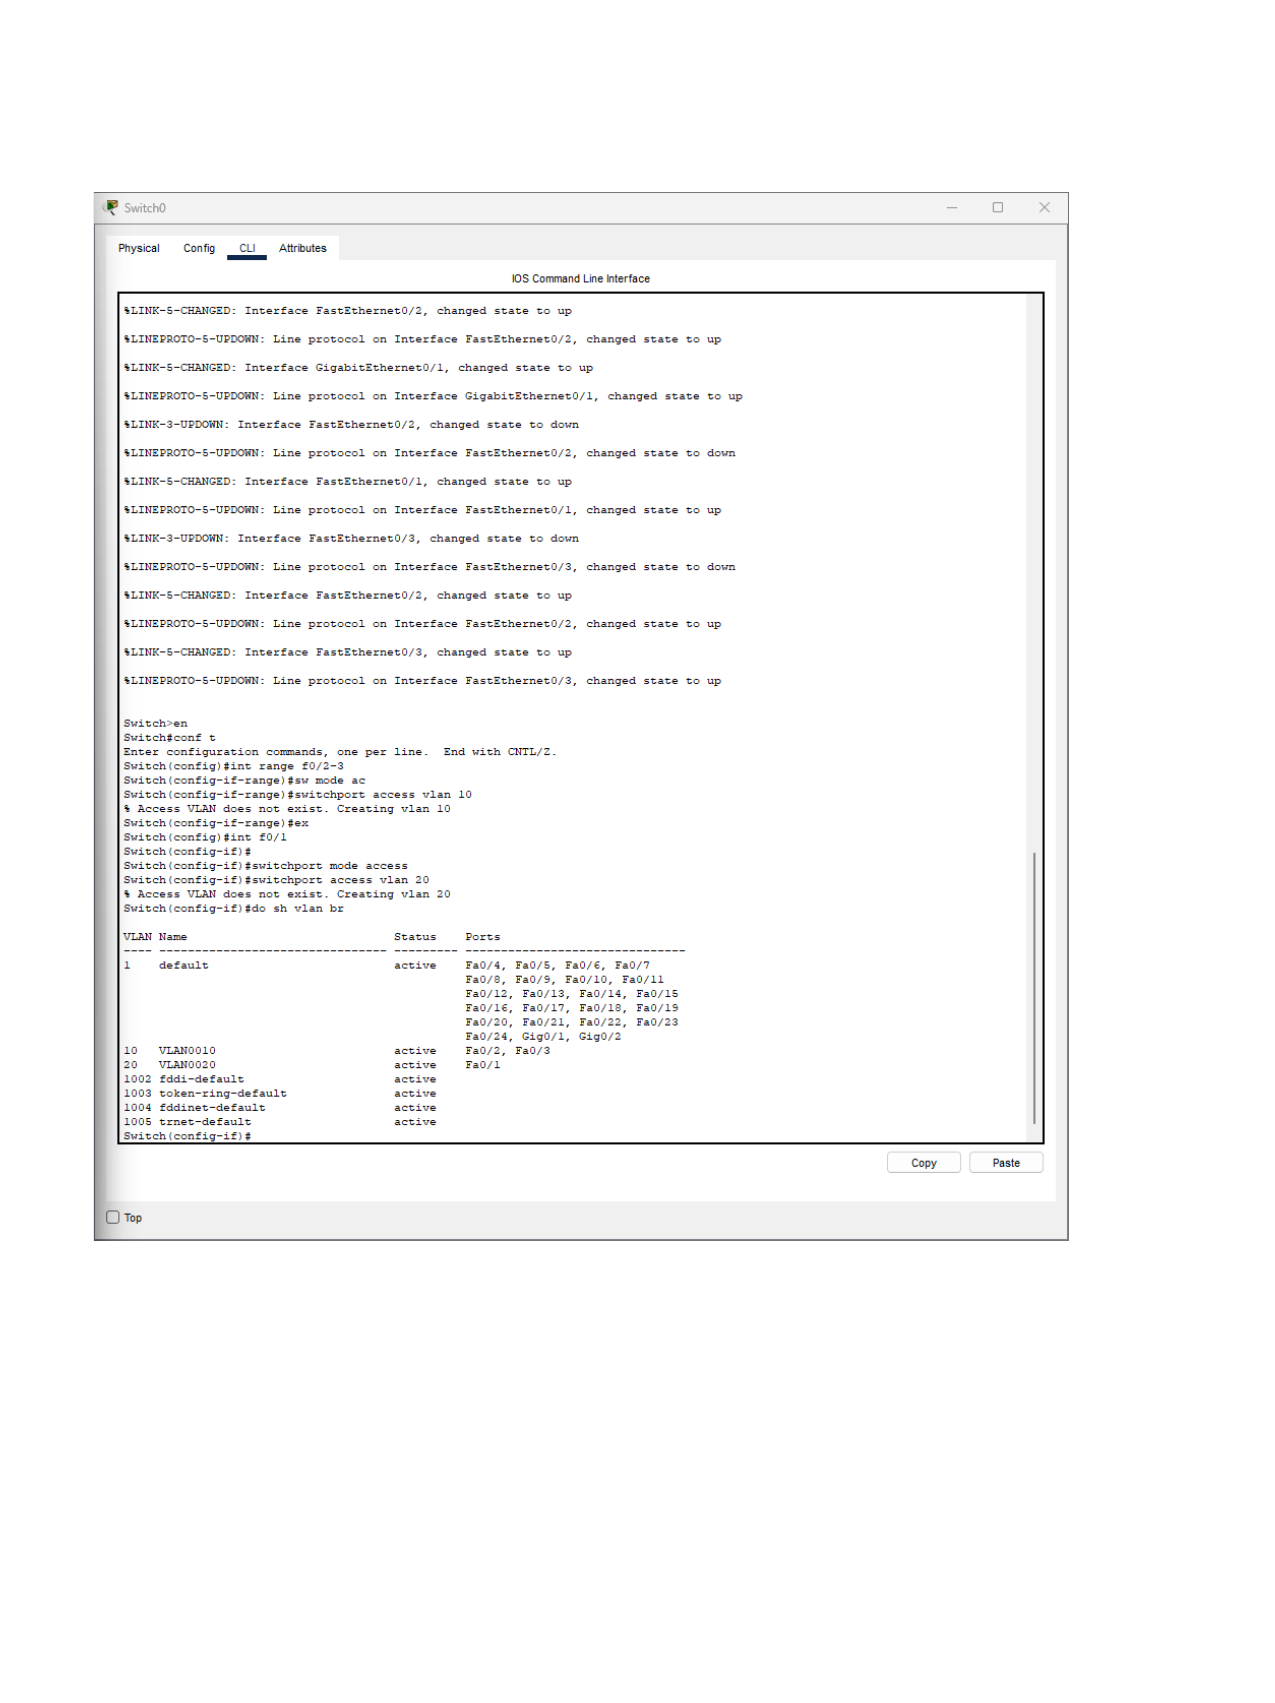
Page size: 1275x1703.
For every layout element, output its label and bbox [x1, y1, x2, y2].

picture [93, 192, 1069, 1241]
